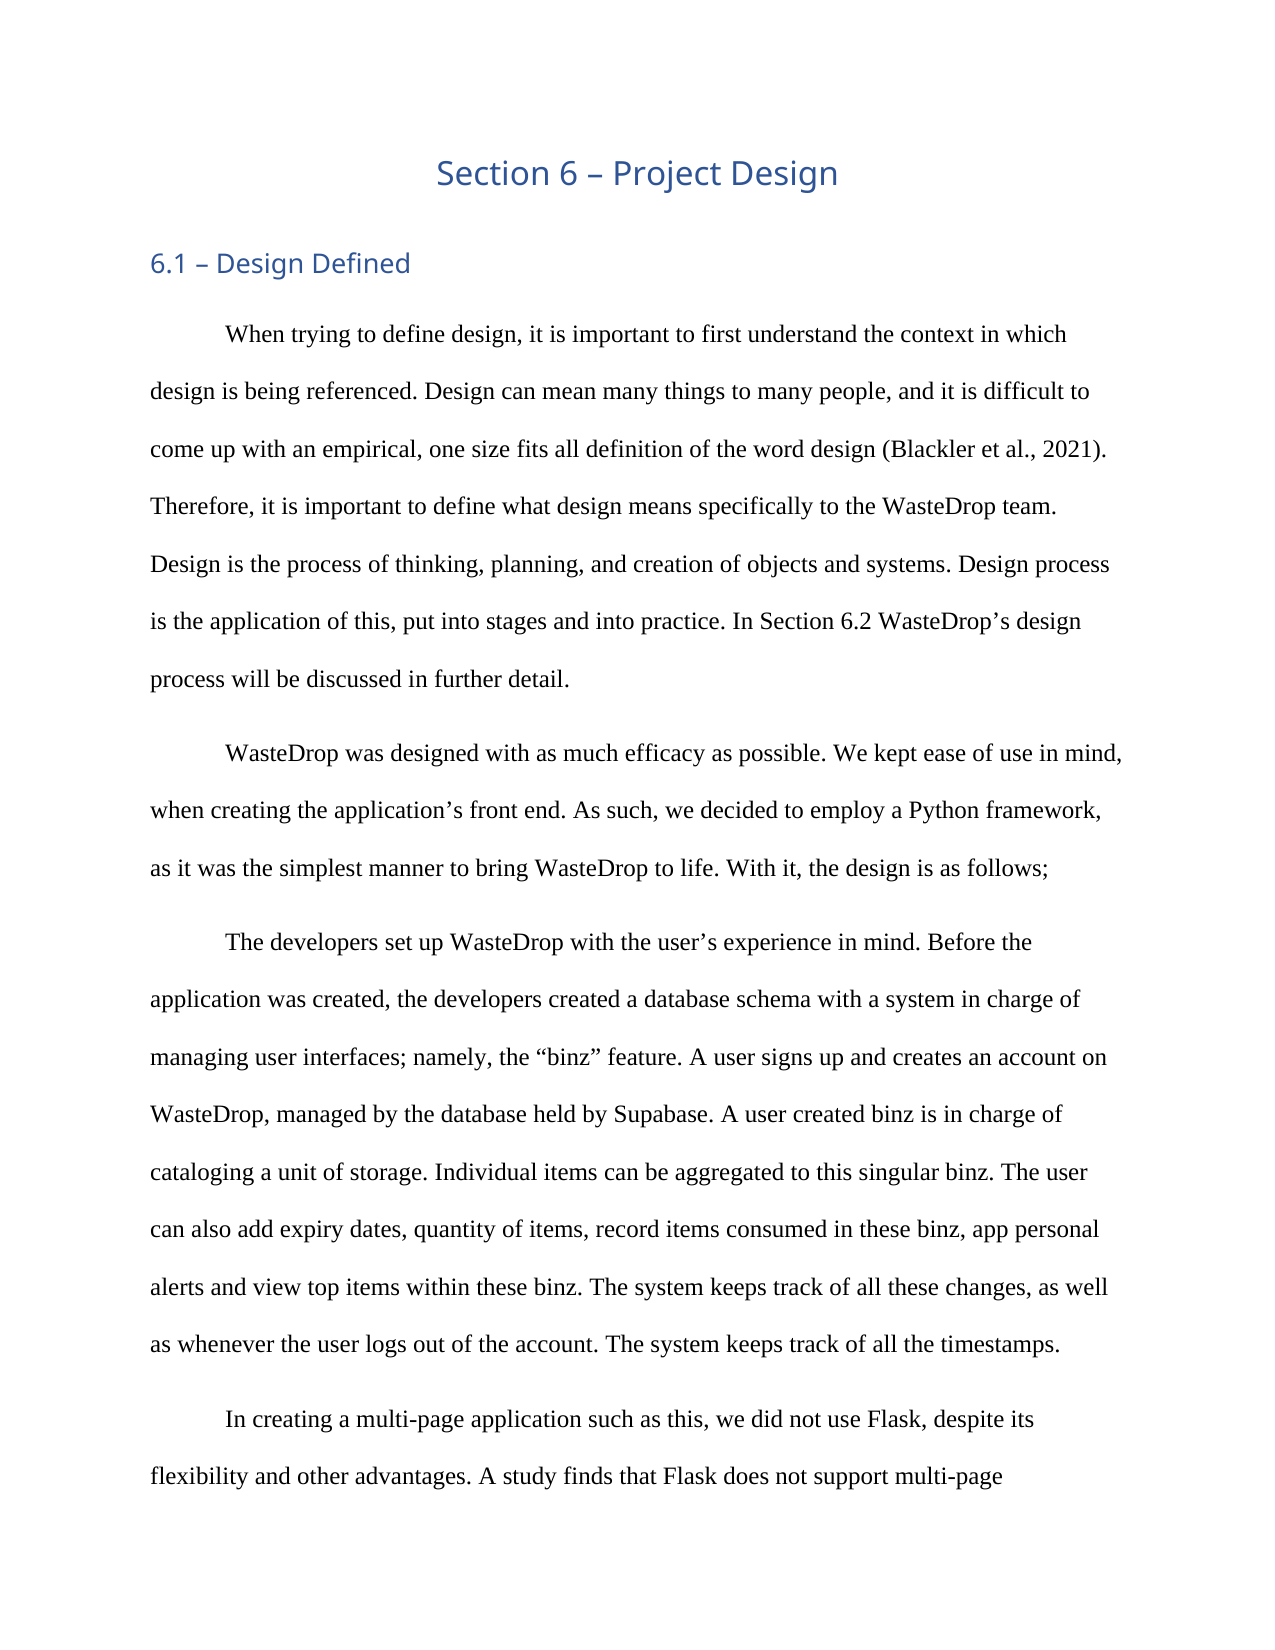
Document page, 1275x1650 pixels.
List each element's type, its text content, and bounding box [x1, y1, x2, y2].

subtitle Section 6 – Project Design [150, 150, 1125, 195]
text When trying to define design, it is important to first understand the context in which design is being referenced. Design can mean many things to many people, and it is difficult to come up with an empirical, one size fits all definition of the word design (Blackler et al., 2021). Therefore, it is important to define what design means specifically to the WasteDrop team. Design is the process of thinking, planning, and creation of objects and systems. Design process is the application of this, put into stages and into practice. In Section 6.2 WasteDrop’s design process will be discussed in further detail. [150, 319, 1125, 692]
text WasteDrop was designed with as much efficacy as possible. We kept ease of use in mind, when creating the application’s front end. As such, we decided to employ a Python framework, as it was the simplest manner to bring WasteDrop to life. With it, the design is as follows; [150, 738, 1125, 882]
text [150, 1404, 1125, 1490]
text The developers set up WasteDrop with the user’s experience in mind. Before the application was created, the developers created a database schema with a system in charge of managing user interfaces; namely, the “binz” feature. A user signs up and creates an account on WasteDrop, managed by the database held by Supabase. A user created binz is in charge of cataloging a unit of storage. Individual items can be aggregated to this singular binz. The user can also add expiry dates, quantity of items, record items consumed in these binz, app personal alerts and view top items within these binz. The system keeps track of all these changes, as well as whenever the user logs out of the account. The system keeps track of all the timestamps. [150, 927, 1125, 1358]
subtitle 6.1 – Design Defined [150, 245, 1125, 282]
